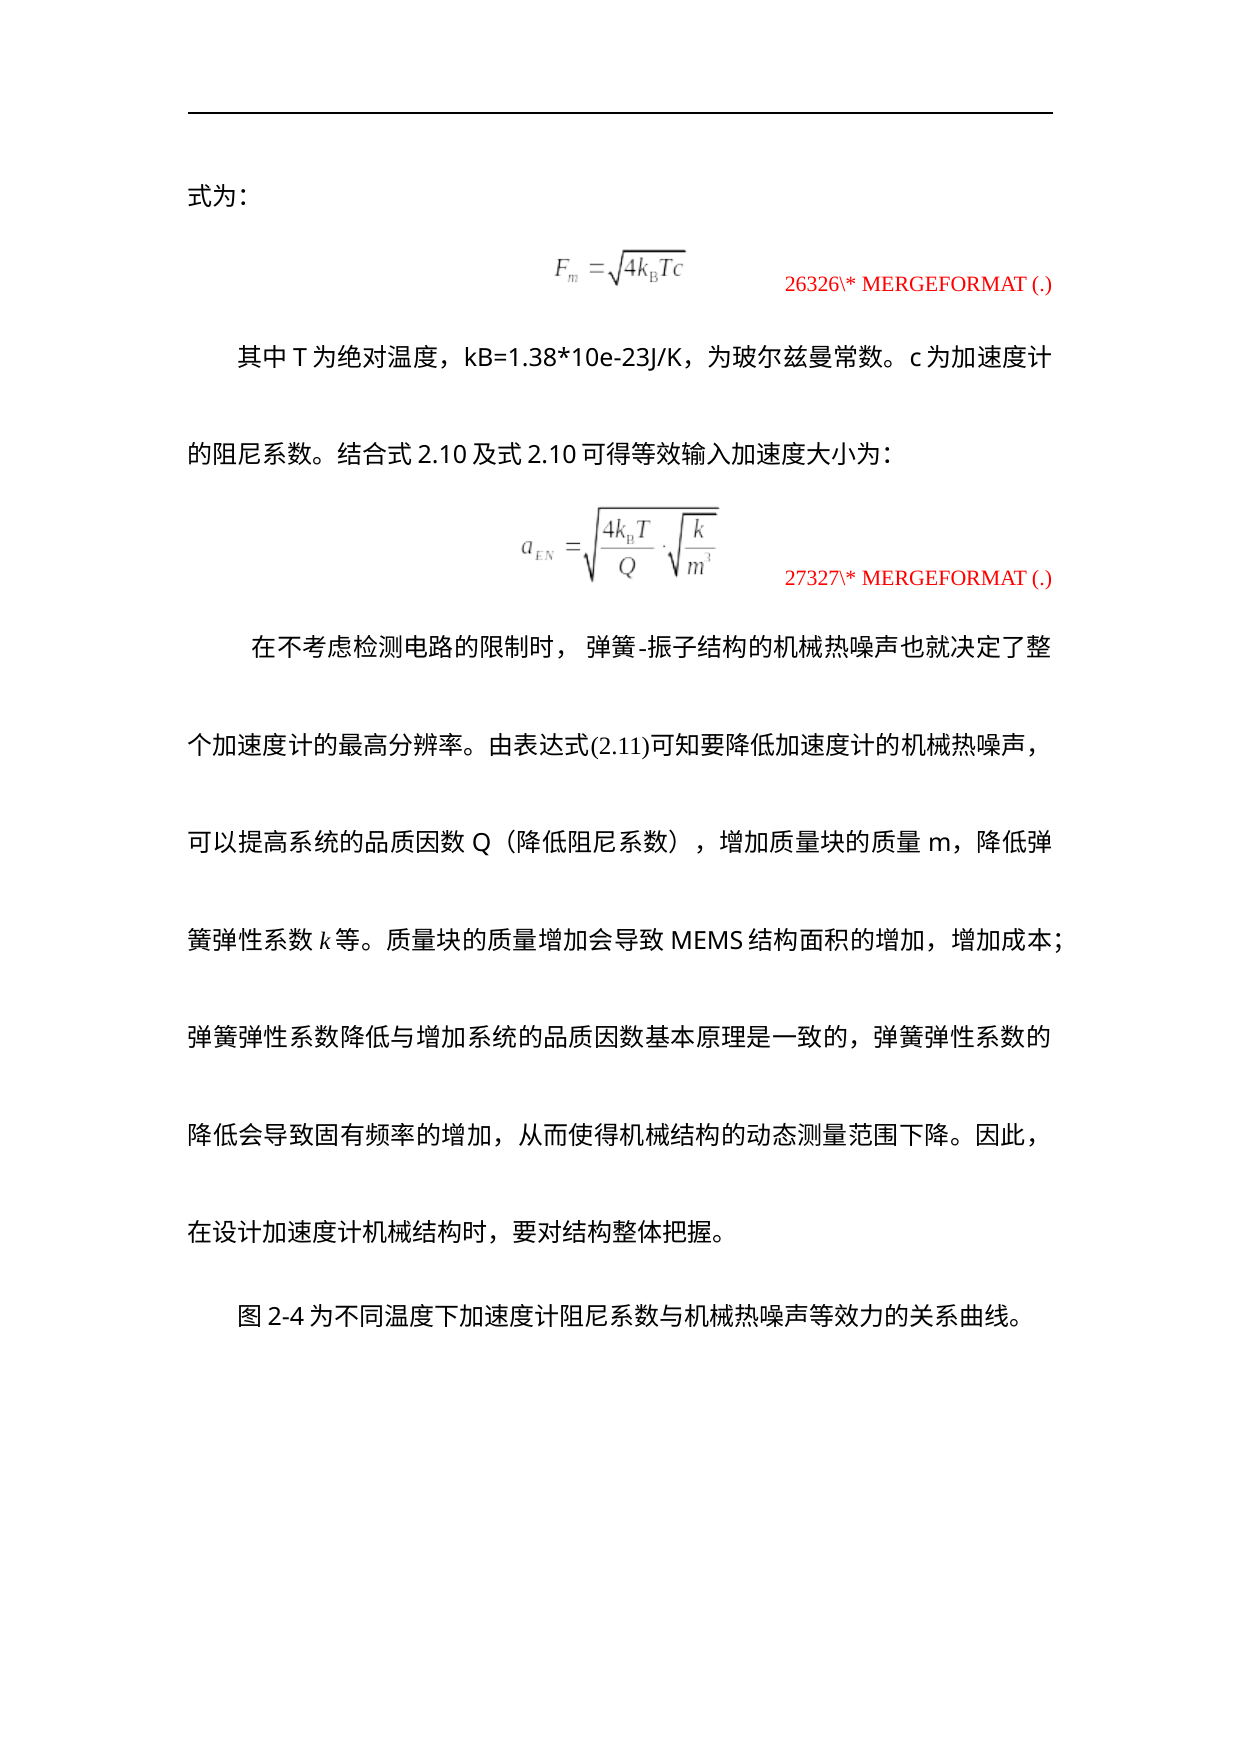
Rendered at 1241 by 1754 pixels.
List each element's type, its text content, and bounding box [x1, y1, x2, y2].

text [187, 162, 1053, 227]
text 其中T为绝对温度，kB=1.38*10e-23J/K，为玻尔兹曼常数。c为加速度计的阻尼系数。结合式2.10及式2.10可得等效输入加速度大小为： [187, 323, 1053, 485]
text 图2-4为不同温度下加速度计阻尼系数与机械热噪声等效力的关系曲线。 [187, 1282, 1053, 1347]
text 在不考虑检测电路的限制时， 弹簧-振子结构的机械热噪声也就决定了整个加速度计的最高分辨率。由表达式(2.11)可知要降低加速度计的机械热噪声，可以提高系统的品质因数Q（降低阻尼系数），增加质量块的质量m，降低弹簧弹性系数k等。质量块的质量增加会导致MEMS结构面积的增加，增加成本；弹簧弹性系数降低与增加系统的品质因数基本原理是一致的，弹簧弹性系数的降低会导致固有频率的增加，从而使得机械结构的动态测量范围下降。因此，在设计加速度计机械结构时，要对结构整体把握。 [187, 613, 1053, 1263]
